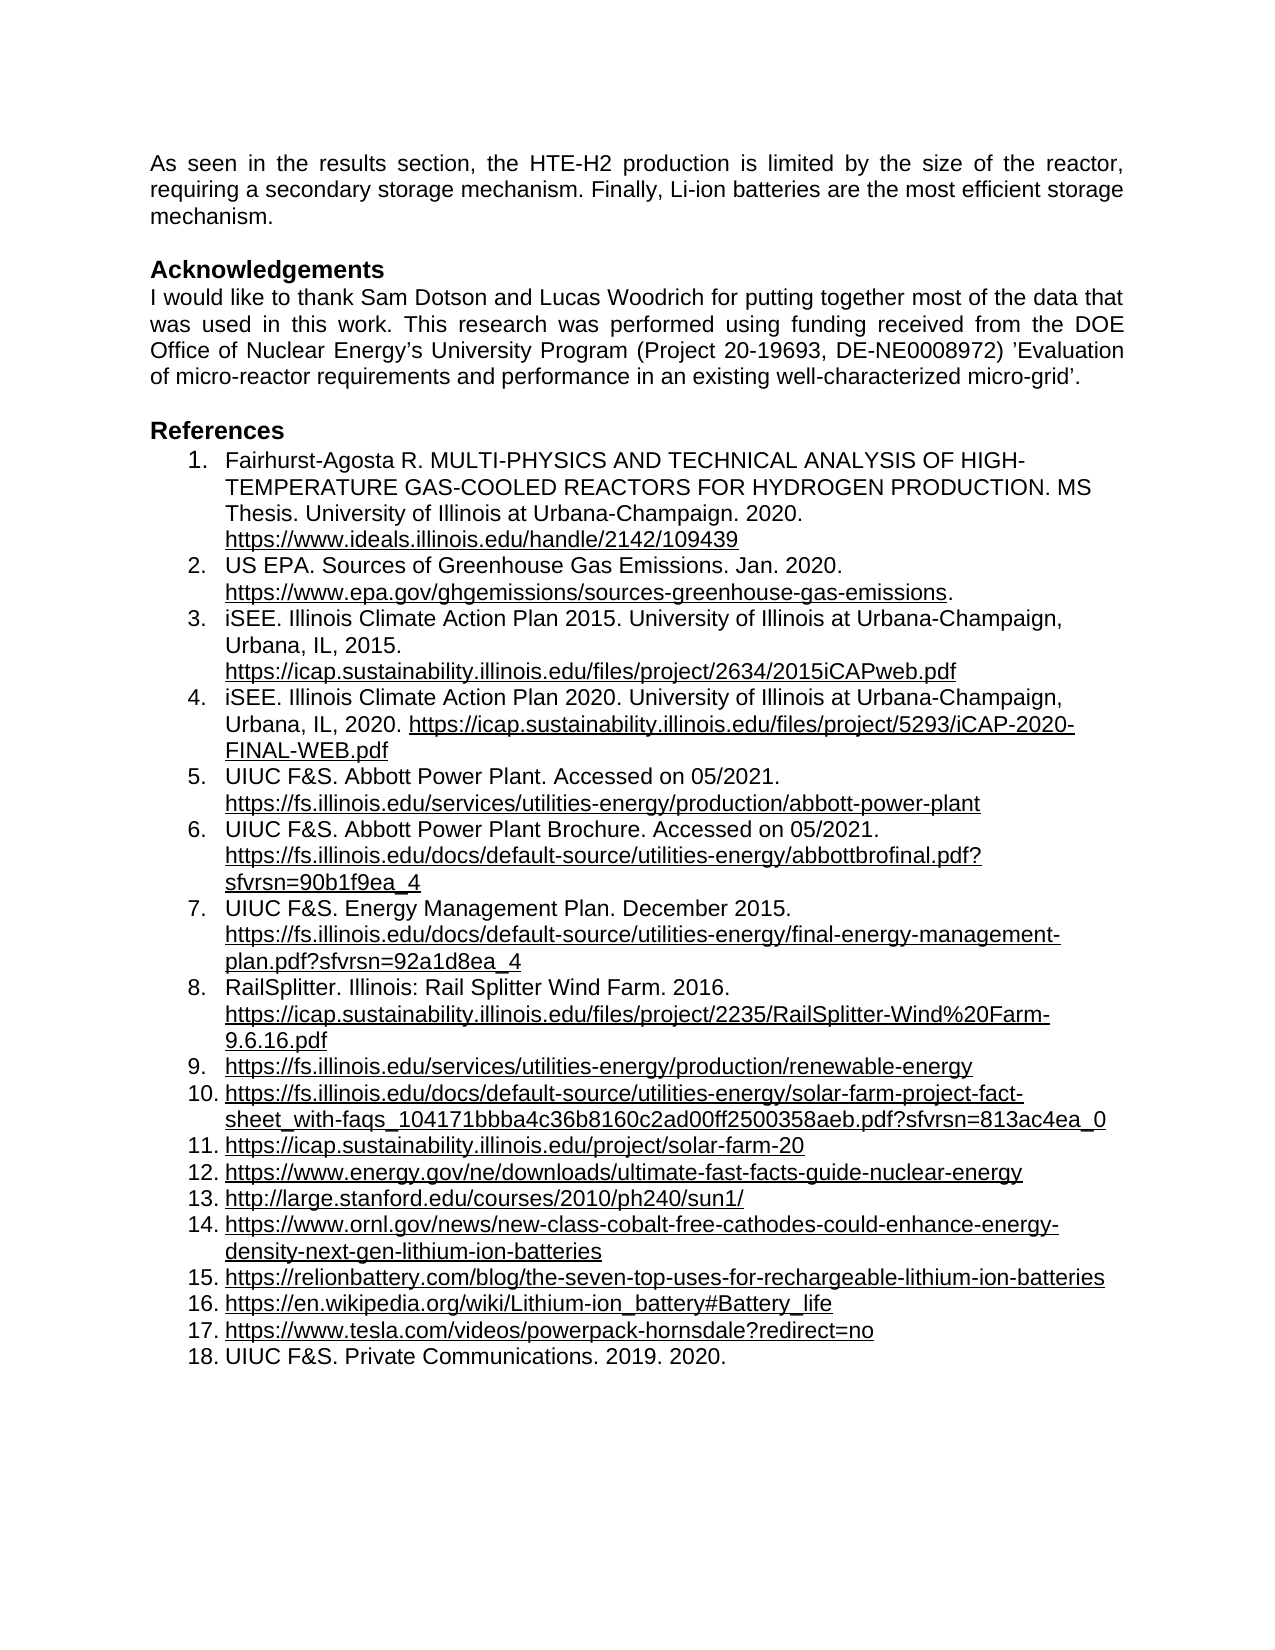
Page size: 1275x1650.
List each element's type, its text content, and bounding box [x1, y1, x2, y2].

list Fairhurst-Agosta R. MULTI-PHYSICS AND TECHNICAL ANALYSIS OF HIGH-TEMPERATURE GAS-COOLED REACTORS FOR HYDROGEN PRODUCTION. MS Thesis. University of Illinois at Urbana-Champaign. 2020. https://www.ideals.illinois.edu/handle/2142/109439 [187, 445, 1125, 552]
text I would like to thank Sam Dotson and Lucas Woodrich for putting together most of the data that was used in this work. This research was performed using funding received from the DOE Office of Nuclear Energy’s University Program (Project 20-19693, DE-NE0008972) ’Evaluation of micro-reactor requirements and performance in an existing well-characterized micro-grid’. [150, 284, 1125, 389]
list https://en.wikipedia.org/wiki/Lithium-ion_battery#Battery_life [187, 1290, 1125, 1317]
list https://fs.illinois.edu/services/utilities-energy/production/renewable-energy [187, 1053, 1125, 1079]
list UIUC F&S. Energy Management Plan. December 2015. https://fs.illinois.edu/docs/default-source/utilities-energy/final-energy-management-plan.pdf?sfvrsn=92a1d8ea_4 [187, 895, 1125, 974]
text Acknowledgements [150, 255, 1125, 284]
text https://icap.sustainability.illinois.edu/files/project/2235/RailSplitter-Wind%20Farm-9.6.16.pdf [225, 1001, 1125, 1053]
list https://www.tesla.com/videos/powerpack-hornsdale?redirect=no [187, 1317, 1125, 1343]
list iSEE. Illinois Climate Action Plan 2020. University of Illinois at Urbana-Champaign, Urbana, IL, 2020. https://icap.sustainability.illinois.edu/files/project/5293/iCAP-2020-FINAL-WEB.pdf [187, 684, 1125, 763]
list https://www.energy.gov/ne/downloads/ultimate-fast-facts-guide-nuclear-energy [187, 1159, 1125, 1185]
list iSEE. Illinois Climate Action Plan 2015. University of Illinois at Urbana-Champaign, Urbana, IL, 2015. https://icap.sustainability.illinois.edu/files/project/2634/2015iCAPweb.pdf [187, 605, 1125, 684]
list https://relionbattery.com/blog/the-seven-top-uses-for-rechargeable-lithium-ion-batteries [187, 1264, 1125, 1290]
list https://fs.illinois.edu/docs/default-source/utilities-energy/solar-farm-project-fact-sheet_with-faqs_104171bbba4c36b8160c2ad00ff2500358aeb.pdf?sfvrsn=813ac4ea_0 [187, 1079, 1125, 1132]
list UIUC F&S. Abbott Power Plant Brochure. Accessed on 05/2021. https://fs.illinois.edu/docs/default-source/utilities-energy/abbottbrofinal.pdf?sfvrsn=90b1f9ea_4 [187, 816, 1125, 895]
list https://www.ornl.gov/news/new-class-cobalt-free-cathodes-could-enhance-energy-density-next-gen-lithium-ion-batteries [187, 1211, 1125, 1264]
list RailSplitter. Illinois: Rail Splitter Wind Farm. 2016. [187, 974, 1125, 1001]
list http://large.stanford.edu/courses/2010/ph240/sun1/ [187, 1185, 1125, 1211]
list US EPA. Sources of Greenhouse Gas Emissions. Jan. 2020. https://www.epa.gov/ghgemissions/sources-greenhouse-gas-emissions. [187, 552, 1125, 605]
list https://icap.sustainability.illinois.edu/project/solar-farm-20 [187, 1132, 1125, 1159]
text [150, 150, 1125, 229]
list UIUC F&S. Private Communications. 2019. 2020. [187, 1343, 1125, 1369]
text References [150, 416, 1125, 445]
list UIUC F&S. Abbott Power Plant. Accessed on 05/2021. https://fs.illinois.edu/services/utilities-energy/production/abbott-power-plant [187, 763, 1125, 816]
